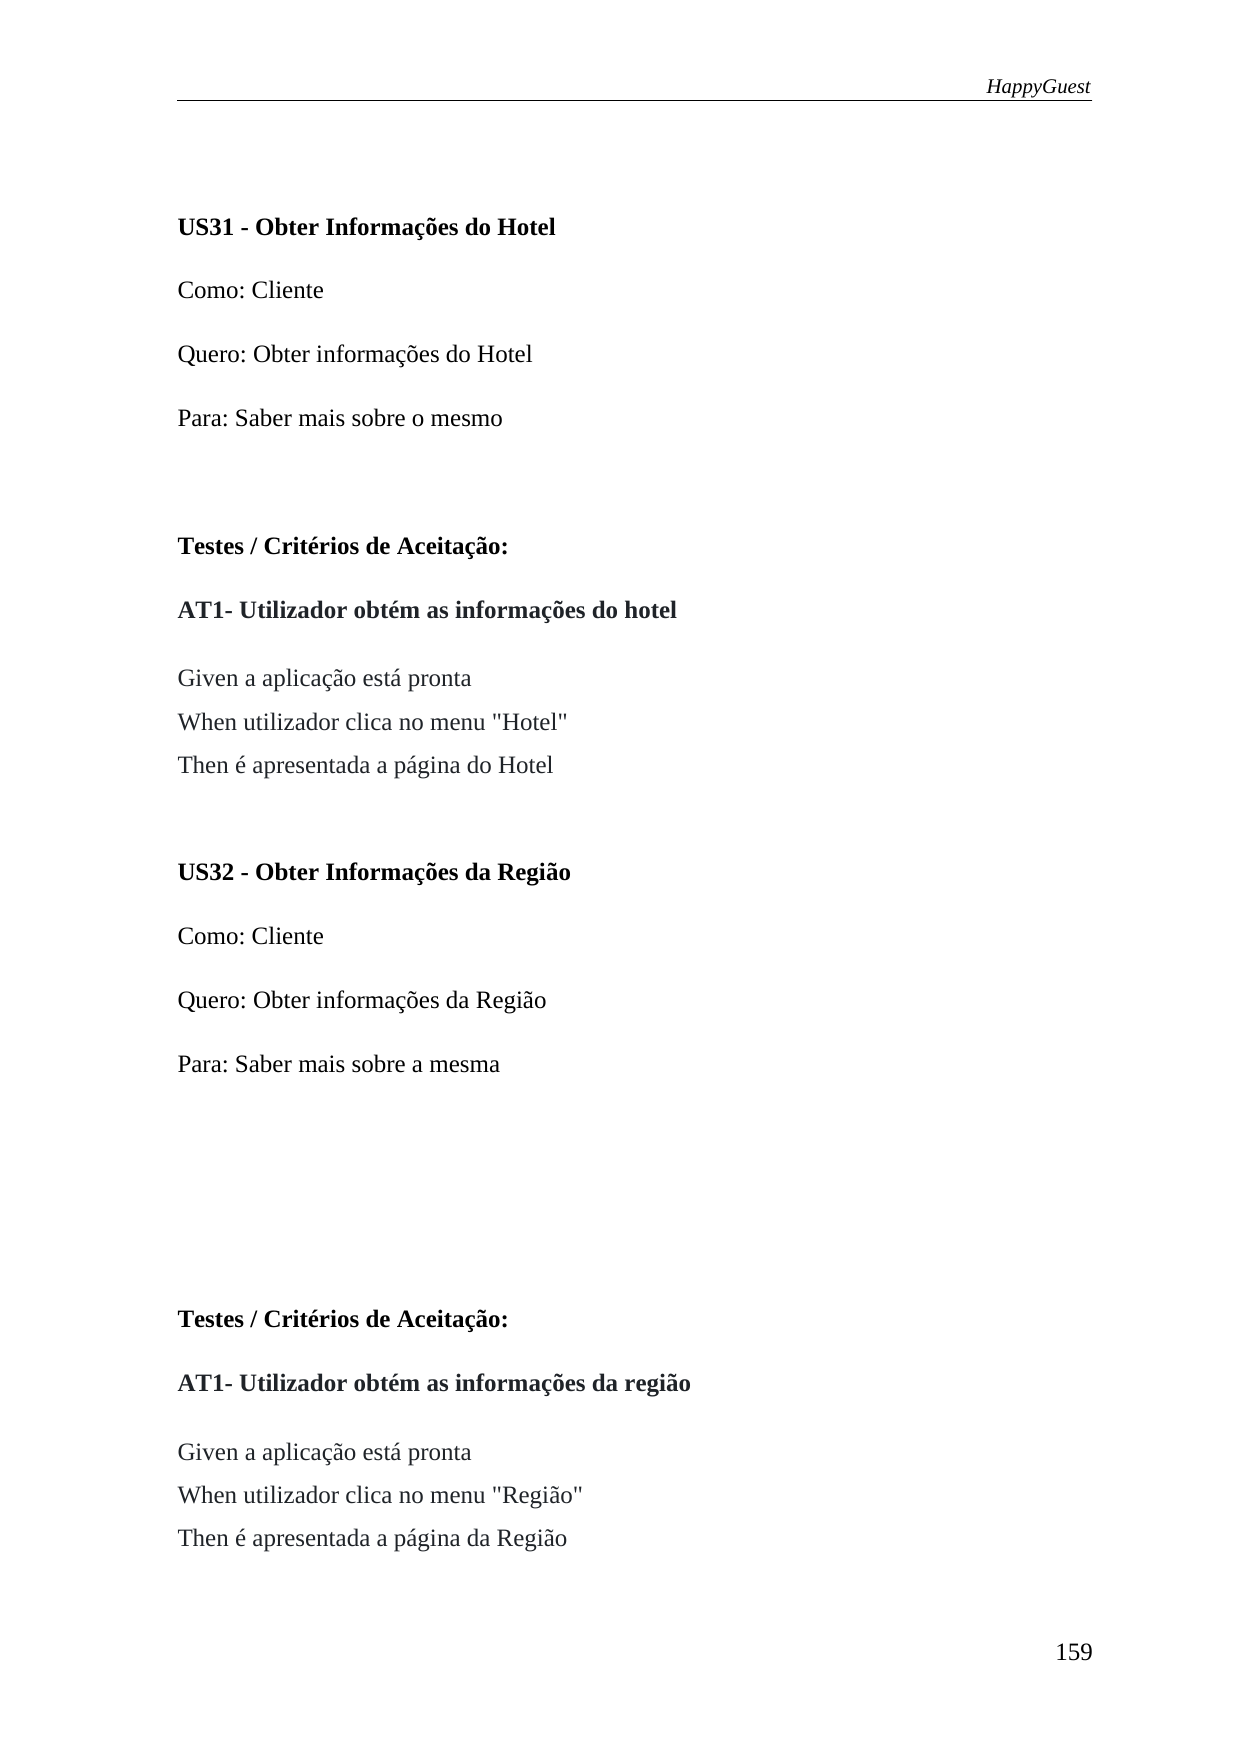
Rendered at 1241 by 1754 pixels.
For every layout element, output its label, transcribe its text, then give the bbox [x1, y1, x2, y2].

text AT1- Utilizador obtém as informações do hotel [177, 595, 1092, 624]
text Given a aplicação está pronta When utilizador clica no menu "Região" Then é apresentada a página da Região [177, 1437, 1092, 1552]
text Quero: Obter informações da Região [177, 985, 1092, 1013]
text Para: Saber mais sobre a mesma [177, 1049, 1092, 1077]
text Como: Cliente [177, 276, 1092, 304]
text US31 - Obter Informações do Hotel [177, 212, 1092, 240]
text Como: Cliente [177, 921, 1092, 949]
text Testes / Critérios de Aceitação: [177, 531, 1092, 560]
text US32 - Obter Informações da Região [177, 857, 1092, 886]
text Testes / Critérios de Aceitação: [177, 1304, 1092, 1333]
text Quero: Obter informações do Hotel [177, 339, 1092, 368]
text AT1- Utilizador obtém as informações da região [177, 1368, 1092, 1397]
text Para: Saber mais sobre o mesmo [177, 403, 1092, 432]
text Given a aplicação está pronta When utilizador clica no menu "Hotel" Then é apresentada a página do Hotel [177, 663, 1092, 778]
